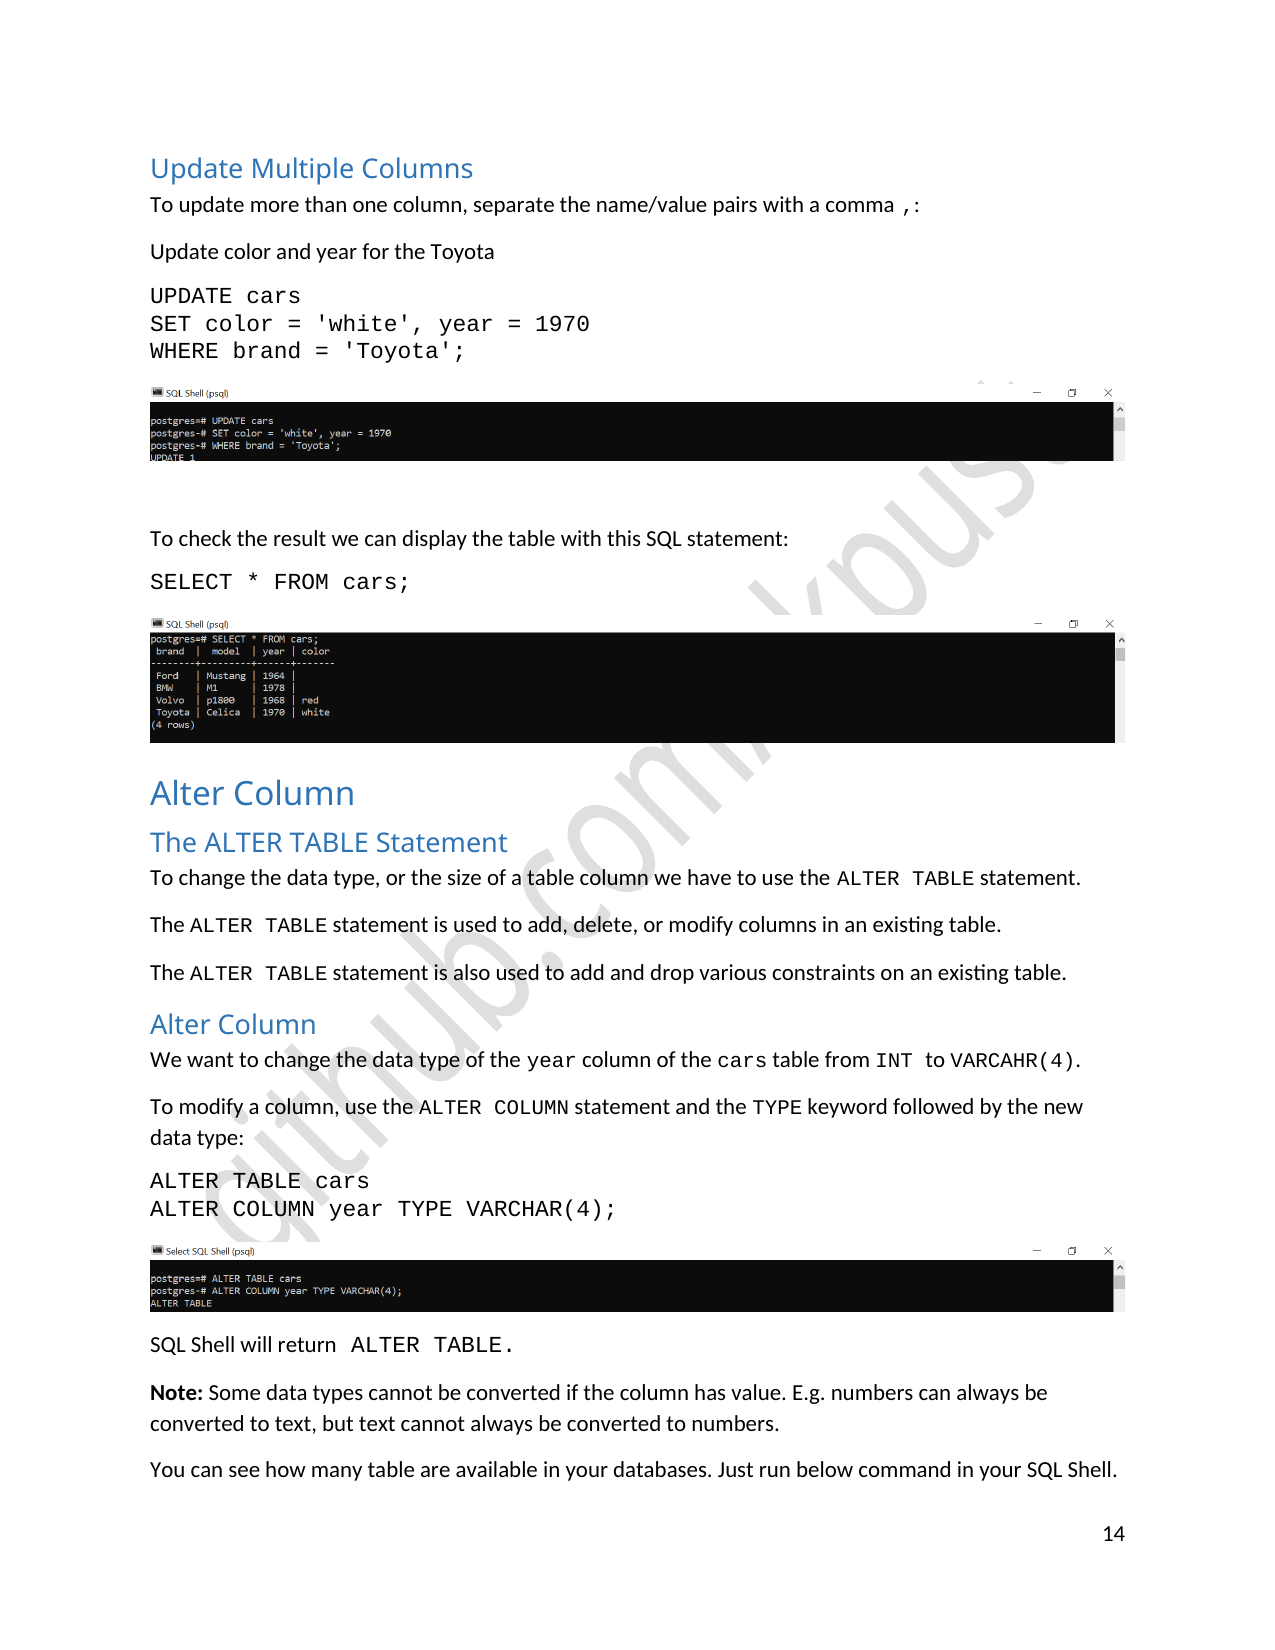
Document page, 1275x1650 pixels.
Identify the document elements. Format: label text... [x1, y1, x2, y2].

text Note: Some data types cannot be converted if the column has value. E.g. numbers can always be converted to text, but text cannot always be converted to numbers. [150, 1378, 1125, 1437]
text To modify a column, use the ALTER COLUMN statement and the TYPE keyword followed by the new data type: [150, 1092, 1125, 1151]
text You can see how many table are available in your databases. Just run below command in your SQL Shell. [150, 1456, 1125, 1483]
text SQL Shell will return ALTER TABLE. [150, 1330, 1125, 1359]
subtitle Alter Column [150, 1005, 1125, 1042]
text Update color and year for the Toyota [150, 237, 1125, 265]
text We want to change the data type of the year column of the cars table from INT to VARCAHR(4). [150, 1045, 1125, 1073]
text UPDATE cars SET color = 'white', year = 1970 WHERE brand = 'Toyota'; [150, 284, 1125, 366]
picture [150, 615, 1125, 743]
text To update more than one column, separate the name/value pairs with a comma ,: [150, 190, 1125, 218]
text The ALTER TABLE statement is used to add, delete, or modify columns in an existing table. [150, 910, 1125, 939]
text To change the data type, or the size of a table column we have to use the ALTER TABLE statement. [150, 863, 1125, 891]
subtitle Alter Column [150, 770, 1125, 815]
text ALTER TABLE cars ALTER COLUMN year TYPE VARCHAR(4); [150, 1170, 1125, 1224]
picture [150, 384, 1125, 461]
subtitle The ALTER TABLE Statement [150, 823, 1125, 860]
picture [150, 1242, 1125, 1312]
subtitle Update Multiple Columns [150, 150, 1125, 187]
text The ALTER TABLE statement is also used to add and drop various constraints on an existing table. [150, 958, 1125, 986]
text SELECT * FROM cars; [150, 571, 1125, 596]
text To check the result we can display the table with this SQL statement: [150, 524, 1125, 552]
